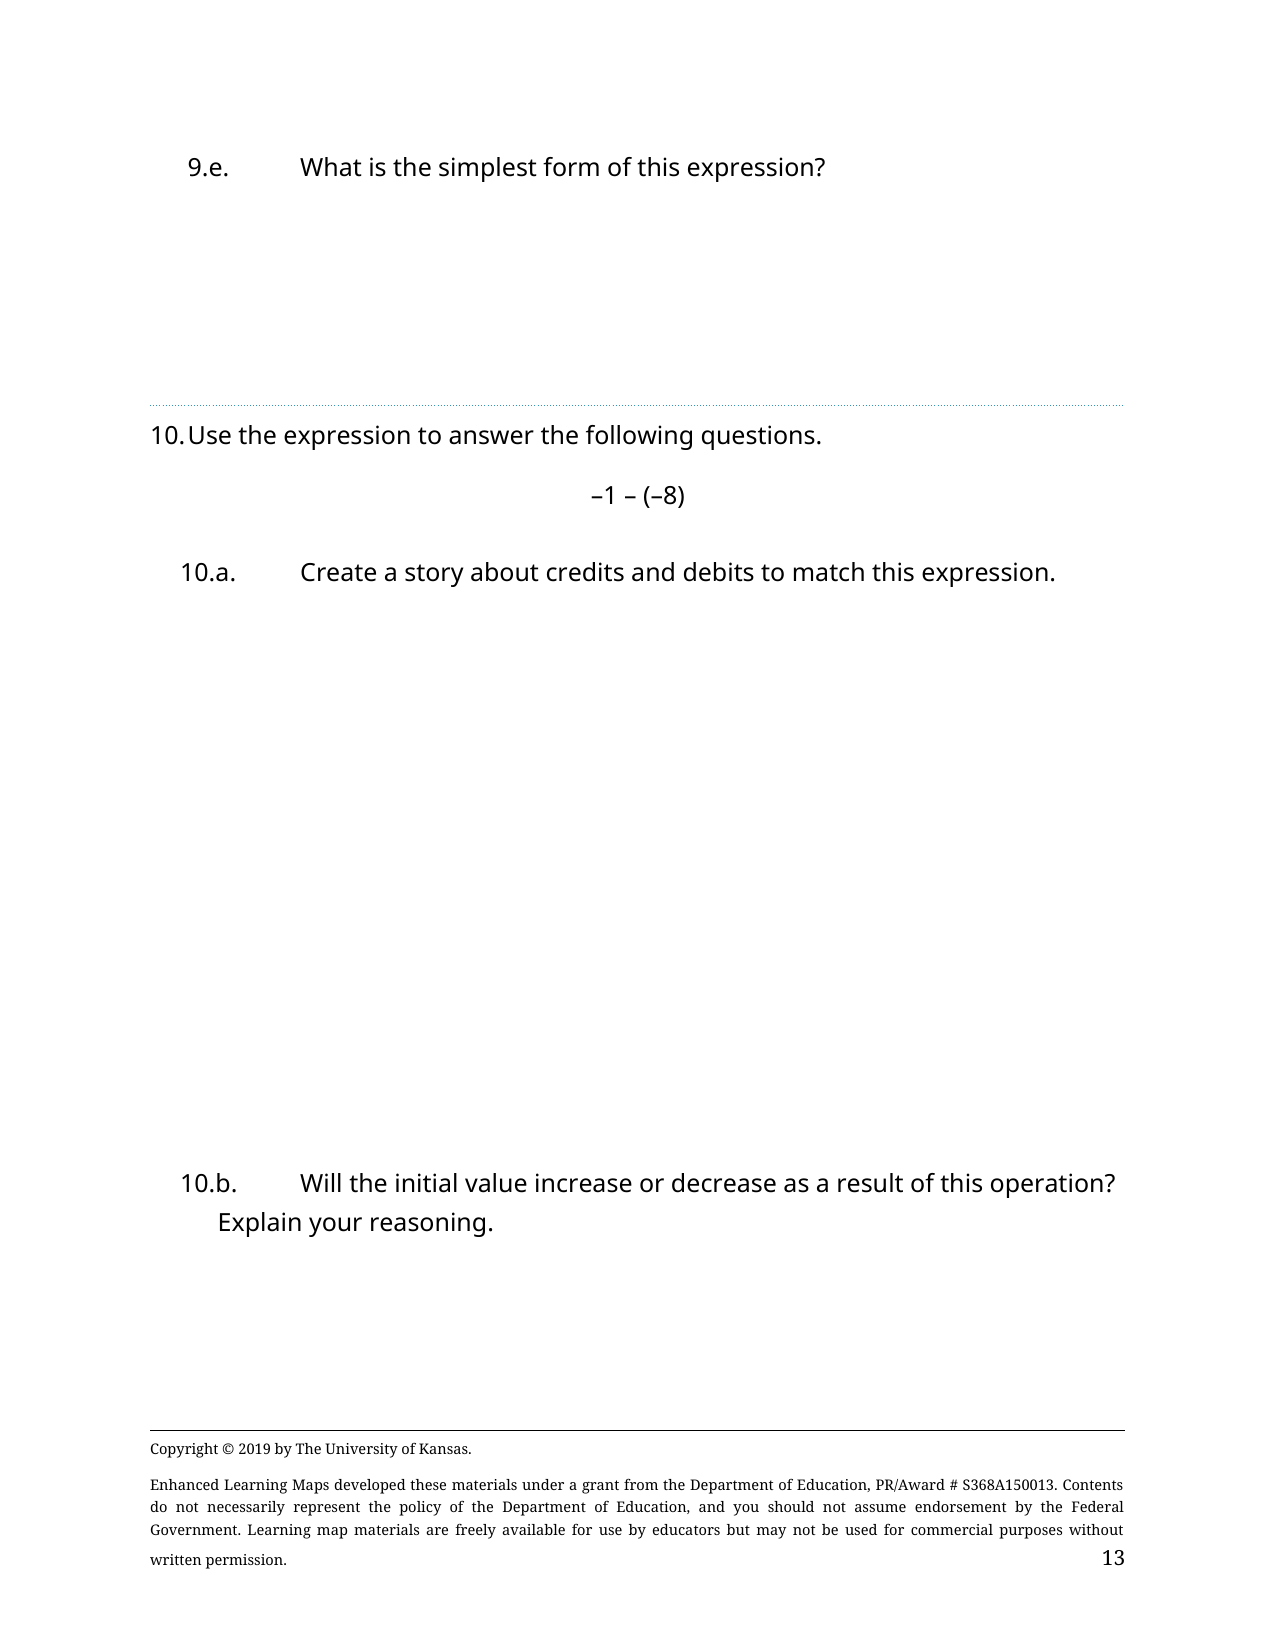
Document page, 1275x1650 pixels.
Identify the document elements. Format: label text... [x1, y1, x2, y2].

list What is the simplest form of this expression? [187, 150, 1125, 337]
text –1 – (–8) [150, 478, 1125, 512]
list Create a story about credits and debits to match this expression. [180, 554, 1125, 742]
list Use the expression to answer the following questions. [150, 405, 1125, 452]
list Will the initial value increase or decrease as a result of this operation? Explain your reasoning. [180, 1165, 1125, 1392]
